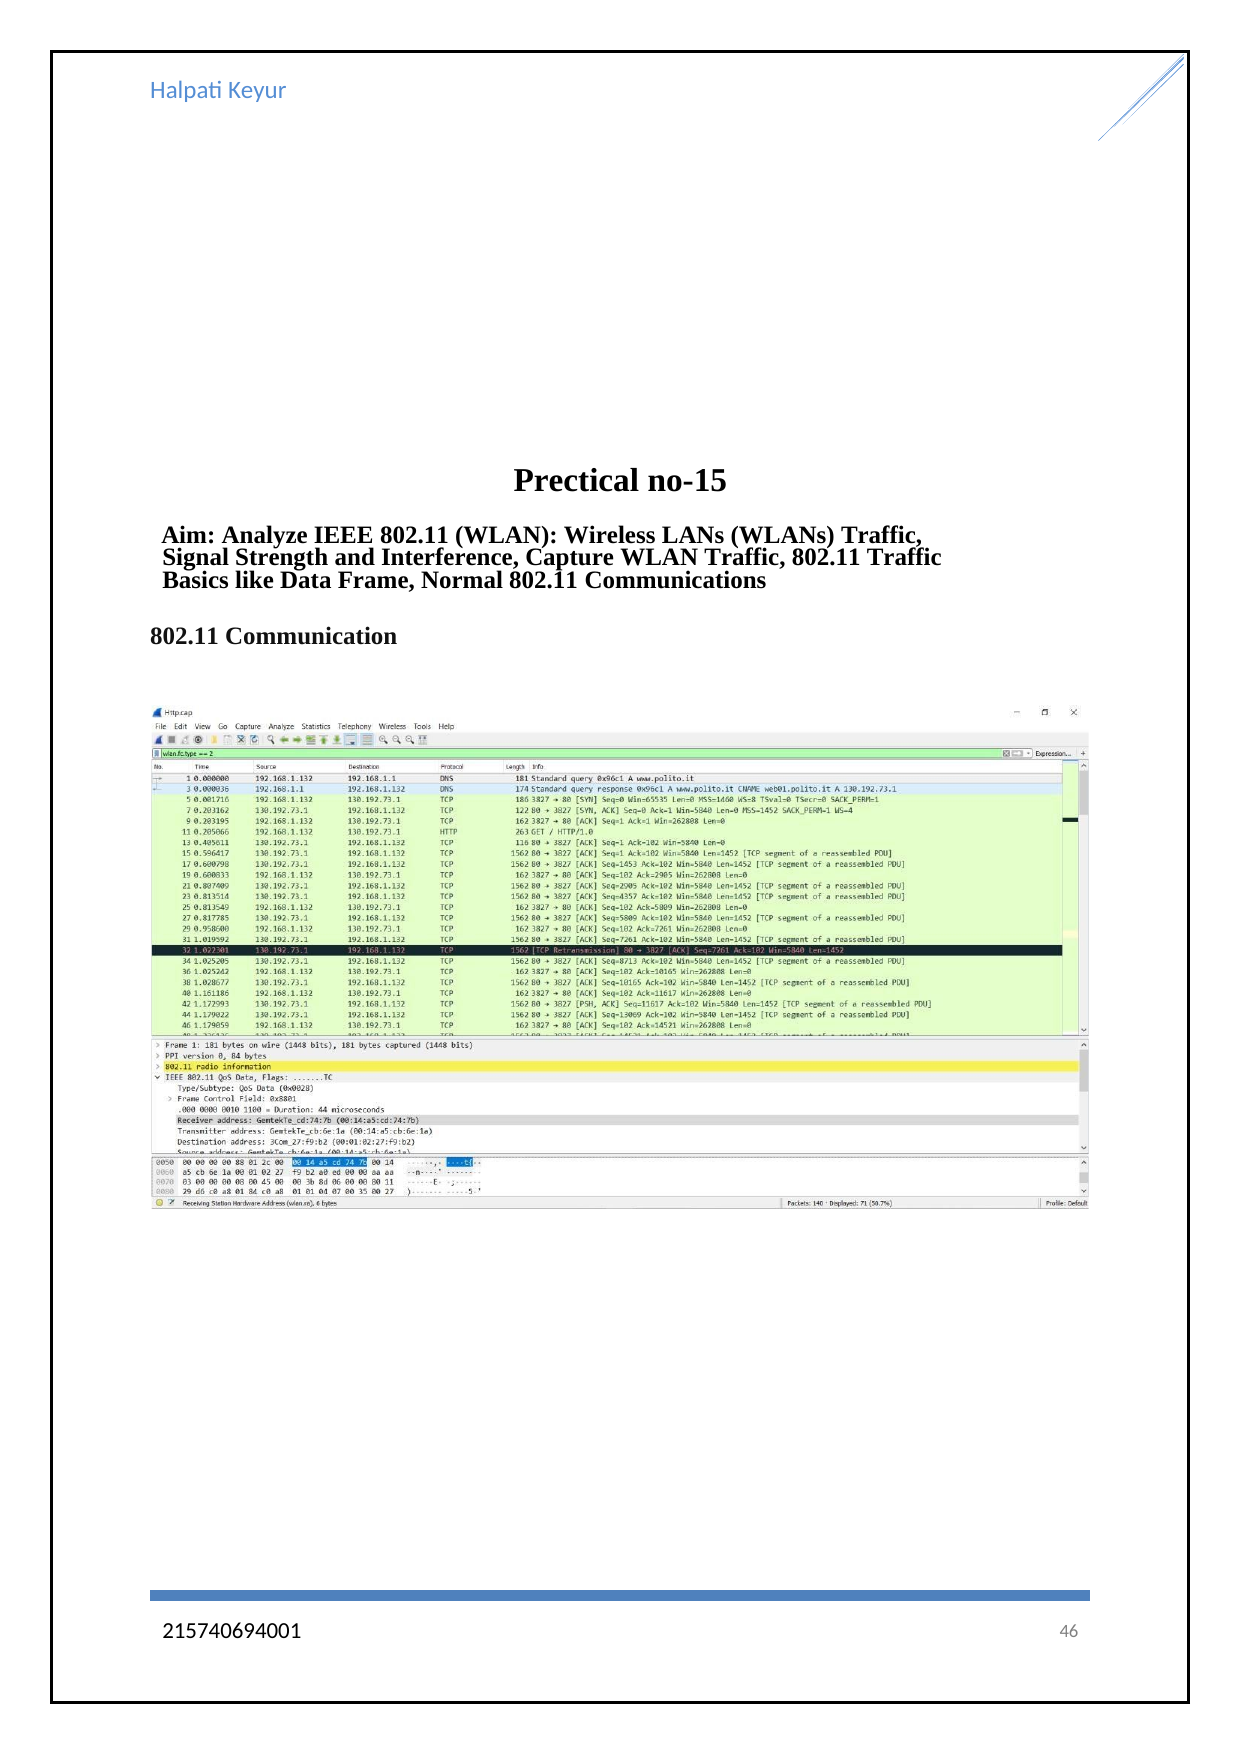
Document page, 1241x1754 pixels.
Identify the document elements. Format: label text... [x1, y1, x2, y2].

subtitle 802.11 Communication [150, 623, 1090, 650]
text Aim: Analyze IEEE 802.11 (WLAN): Wireless LANs (WLANs) Traffic, Signal Strength and Interference, Capture WLAN Traffic, 802.11 Traffic Basics like Data Frame, Normal 802.11 Communications [161, 525, 968, 594]
text Prectical no-15 [150, 460, 1090, 498]
picture [151, 705, 1089, 1209]
